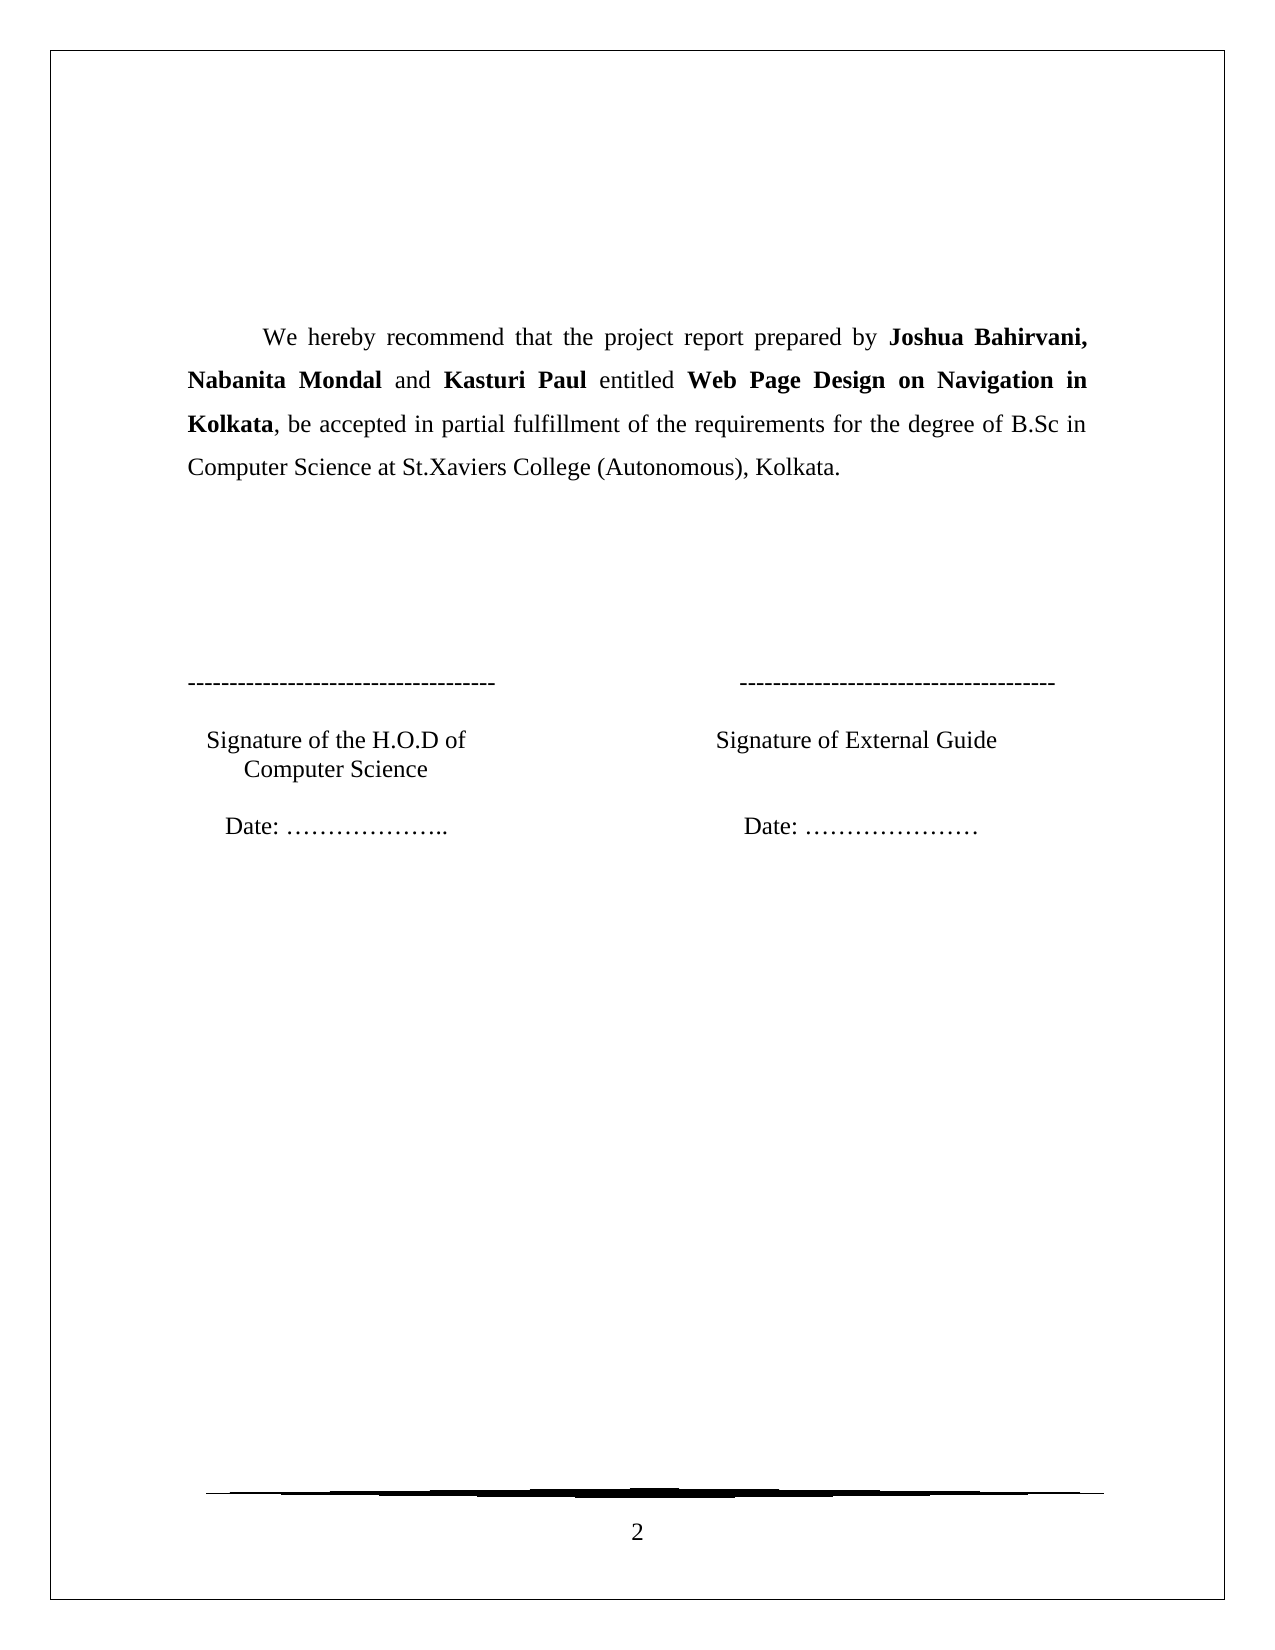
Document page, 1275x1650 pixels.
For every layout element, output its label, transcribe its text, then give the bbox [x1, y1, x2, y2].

text We hereby recommend that the project report prepared by Joshua Bahirvani, Nabanita Mondal and Kasturi Paul entitled Web Page Design on Navigation in Kolkata, be accepted in partial fulfillment of the requirements for the degree of B.Sc in Computer Science at St.Xaviers College (Autonomous), Kolkata. [187, 322, 1087, 481]
text Signature of the H.O.D of Signature of External Guide [187, 725, 1087, 754]
text ------------------------------------- -------------------------------------- [187, 667, 1087, 725]
text Date: ……………….. Date: ………………… [187, 811, 1087, 840]
text Computer Science [187, 754, 1087, 782]
